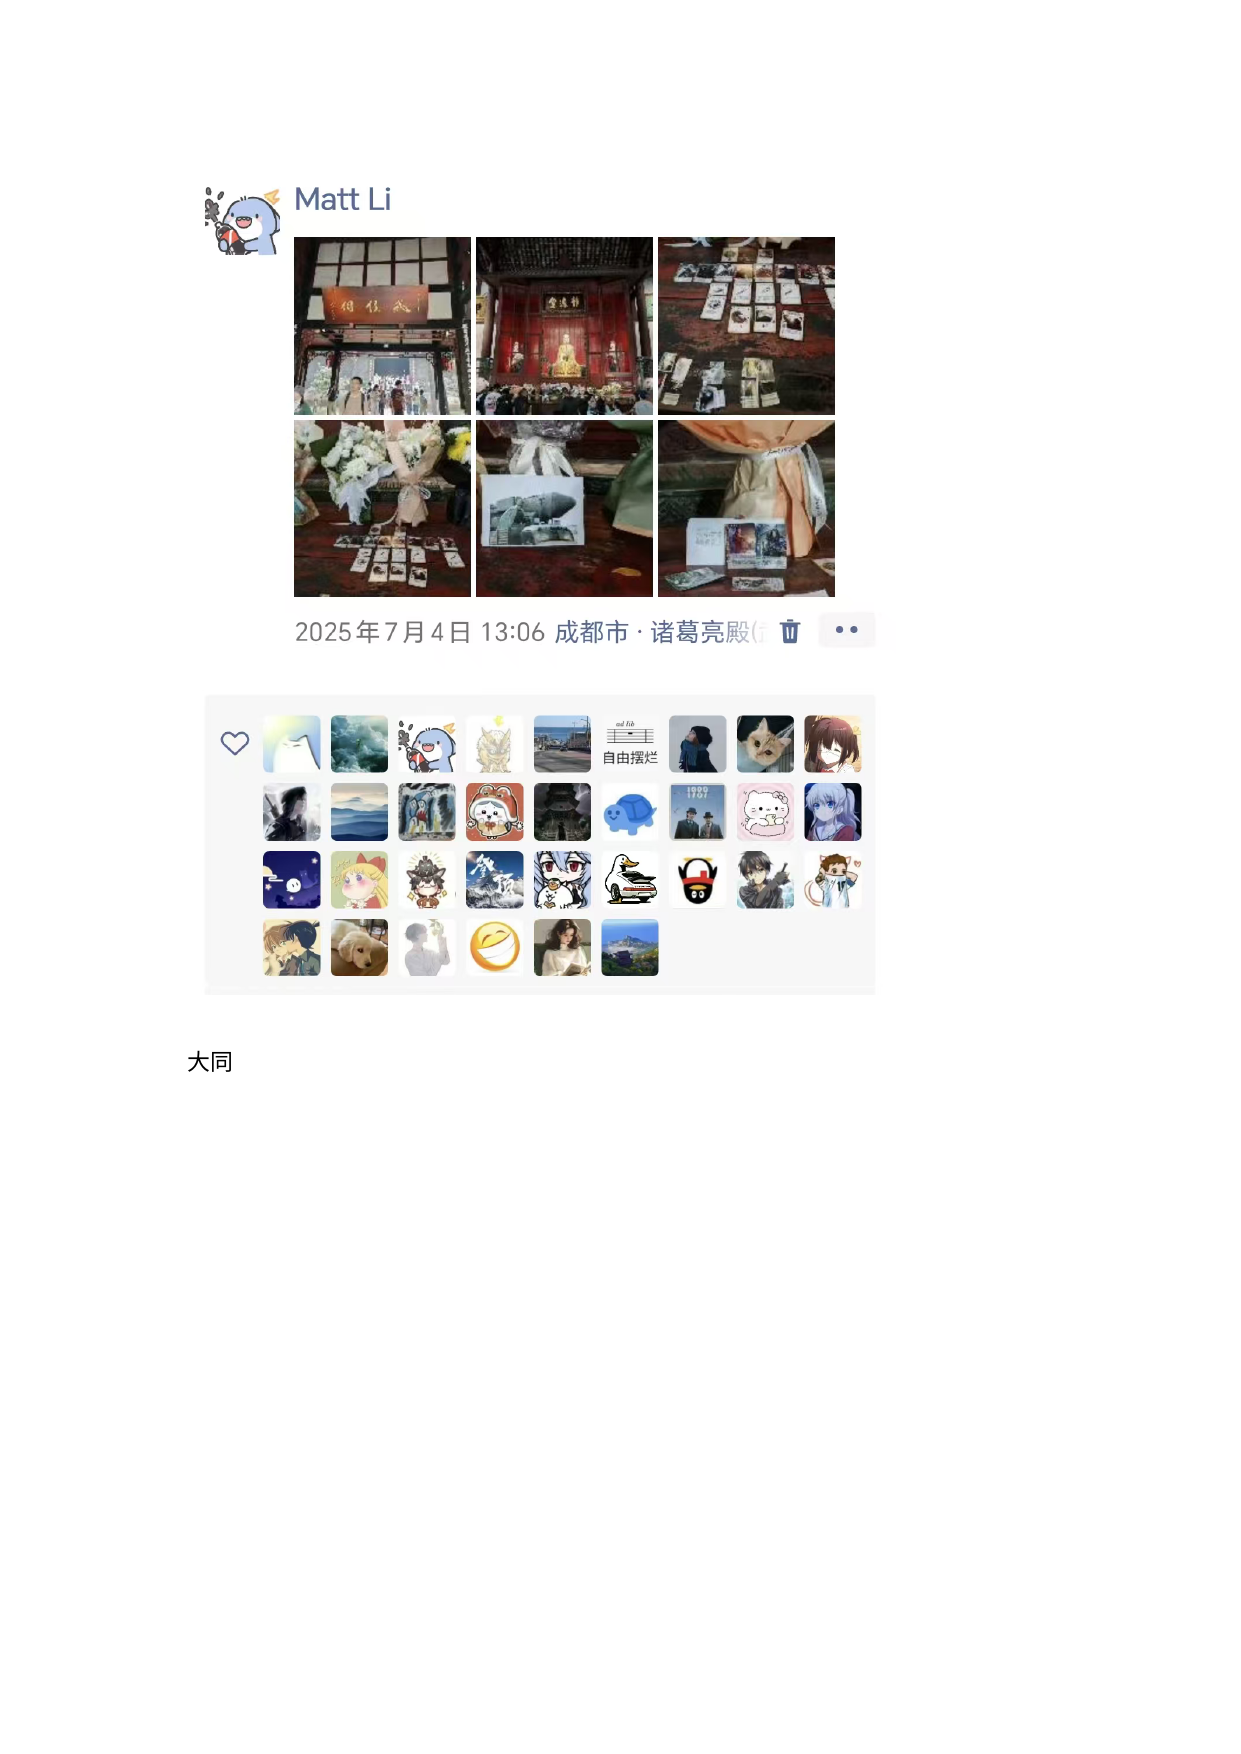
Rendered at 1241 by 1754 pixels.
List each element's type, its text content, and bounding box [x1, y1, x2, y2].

text 大同 [187, 1028, 1053, 1093]
picture [187, 162, 897, 995]
